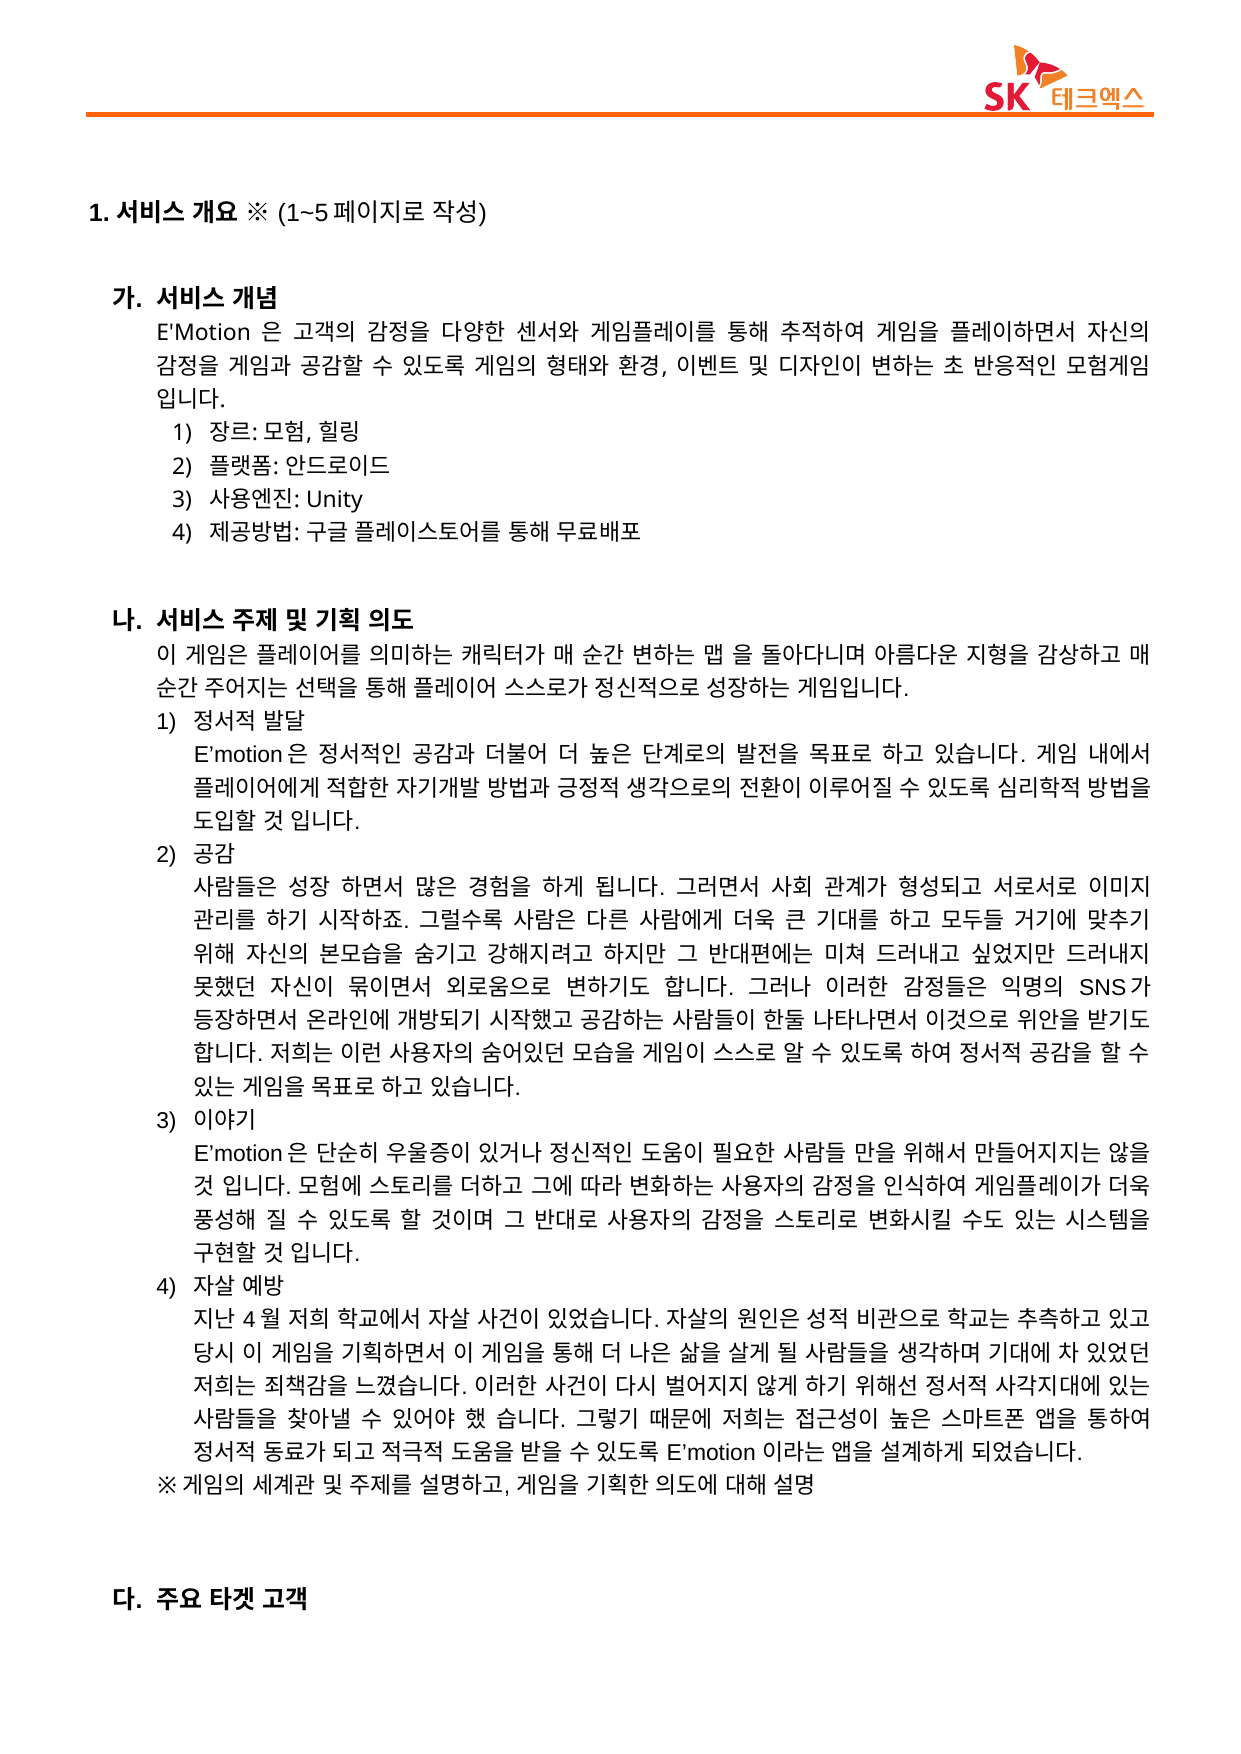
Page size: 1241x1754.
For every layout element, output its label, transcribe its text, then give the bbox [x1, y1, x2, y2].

text 1. 서비스 개요 ※ (1~5페이지로 작성) [89, 192, 1152, 228]
text 지난 4월 저희 학교에서 자살 사건이 있었습니다. 자살의 원인은 성적 비관으로 학교는 추측하고 있고 당시 이 게임을 기획하면서 이 게임을 통해 더 나은 삶을 살게 될 사람들을 생각하며 기대에 차 있었던 저희는 죄책감을 느꼈습니다. 이러한 사건이 다시 벌어지지 않게 하기 위해선 정서적 사각지대에 있는 사람들을 찾아낼 수 있어야 했 습니다. 그렇기 때문에 저희는 접근성이 높은 스마트폰 앱을 통하여 정서적 동료가 되고 적극적 도움을 받을 수 있도록 E’motion 이라는 앱을 설계하게 되었습니다. [193, 1301, 1152, 1467]
list 주요 타겟 고객 [112, 1580, 1152, 1616]
list 자살 예방 [156, 1268, 1152, 1301]
list 서비스 개념 [112, 278, 1152, 314]
list 공감 [156, 836, 1152, 869]
list 플랫폼: 안드로이드 [172, 448, 1152, 481]
text ※ 게임의 세계관 및 주제를 설명하고, 게임을 기획한 의도에 대해 설명 [155, 1467, 1152, 1501]
text E'Motion 은 고객의 감정을 다양한 센서와 게임플레이를 통해 추적하여 게임을 플레이하면서 자신의 감정을 게임과 공감할 수 있도록 게임의 형태와 환경, 이벤트 및 디자인이 변하는 초 반응적인 모험게임 입니다. [156, 314, 1152, 414]
text 사람들은 성장 하면서 많은 경험을 하게 됩니다. 그러면서 사회 관계가 형성되고 서로서로 이미지 관리를 하기 시작하죠. 그럴수록 사람은 다른 사람에게 더욱 큰 기대를 하고 모두들 거기에 맞추기 위해 자신의 본모습을 숨기고 강해지려고 하지만 그 반대편에는 미쳐 드러내고 싶었지만 드러내지 못했던 자신이 묶이면서 외로움으로 변하기도 합니다. 그러나 이러한 감정들은 익명의 SNS가 등장하면서 온라인에 개방되기 시작했고 공감하는 사람들이 한둘 나타나면서 이것으로 위안을 받기도 합니다. 저희는 이런 사용자의 숨어있던 모습을 게임이 스스로 알 수 있도록 하여 정서적 공감을 할 수 있는 게임을 목표로 하고 있습니다. [193, 869, 1152, 1102]
text E’motion은 단순히 우울증이 있거나 정신적인 도움이 필요한 사람들 만을 위해서 만들어지지는 않을 것 입니다. 모험에 스토리를 더하고 그에 따라 변화하는 사용자의 감정을 인식하여 게임플레이가 더욱 풍성해 질 수 있도록 할 것이며 그 반대로 사용자의 감정을 스토리로 변화시킬 수도 있는 시스템을 구현할 것 입니다. [193, 1135, 1152, 1268]
list 제공방법: 구글 플레이스토어를 통해 무료배포 [172, 514, 1152, 548]
list 사용엔진: Unity [172, 481, 1152, 514]
list 장르: 모험, 힐링 [172, 414, 1152, 448]
text 이 게임은 플레이어를 의미하는 캐릭터가 매 순간 변하는 맵 을 돌아다니며 아름다운 지형을 감상하고 매 순간 주어지는 선택을 통해 플레이어 스스로가 정신적으로 성장하는 게임입니다. [156, 637, 1152, 703]
picture [984, 45, 1144, 111]
list 정서적 발달 [156, 703, 1152, 736]
list 서비스 주제 및 기획 의도 [112, 600, 1152, 637]
list 이야기 [156, 1102, 1152, 1135]
text E’motion은 정서적인 공감과 더불어 더 높은 단계로의 발전을 목표로 하고 있습니다. 게임 내에서 플레이어에게 적합한 자기개발 방법과 긍정적 생각으로의 전환이 이루어질 수 있도록 심리학적 방법을 도입할 것 입니다. [193, 736, 1152, 836]
